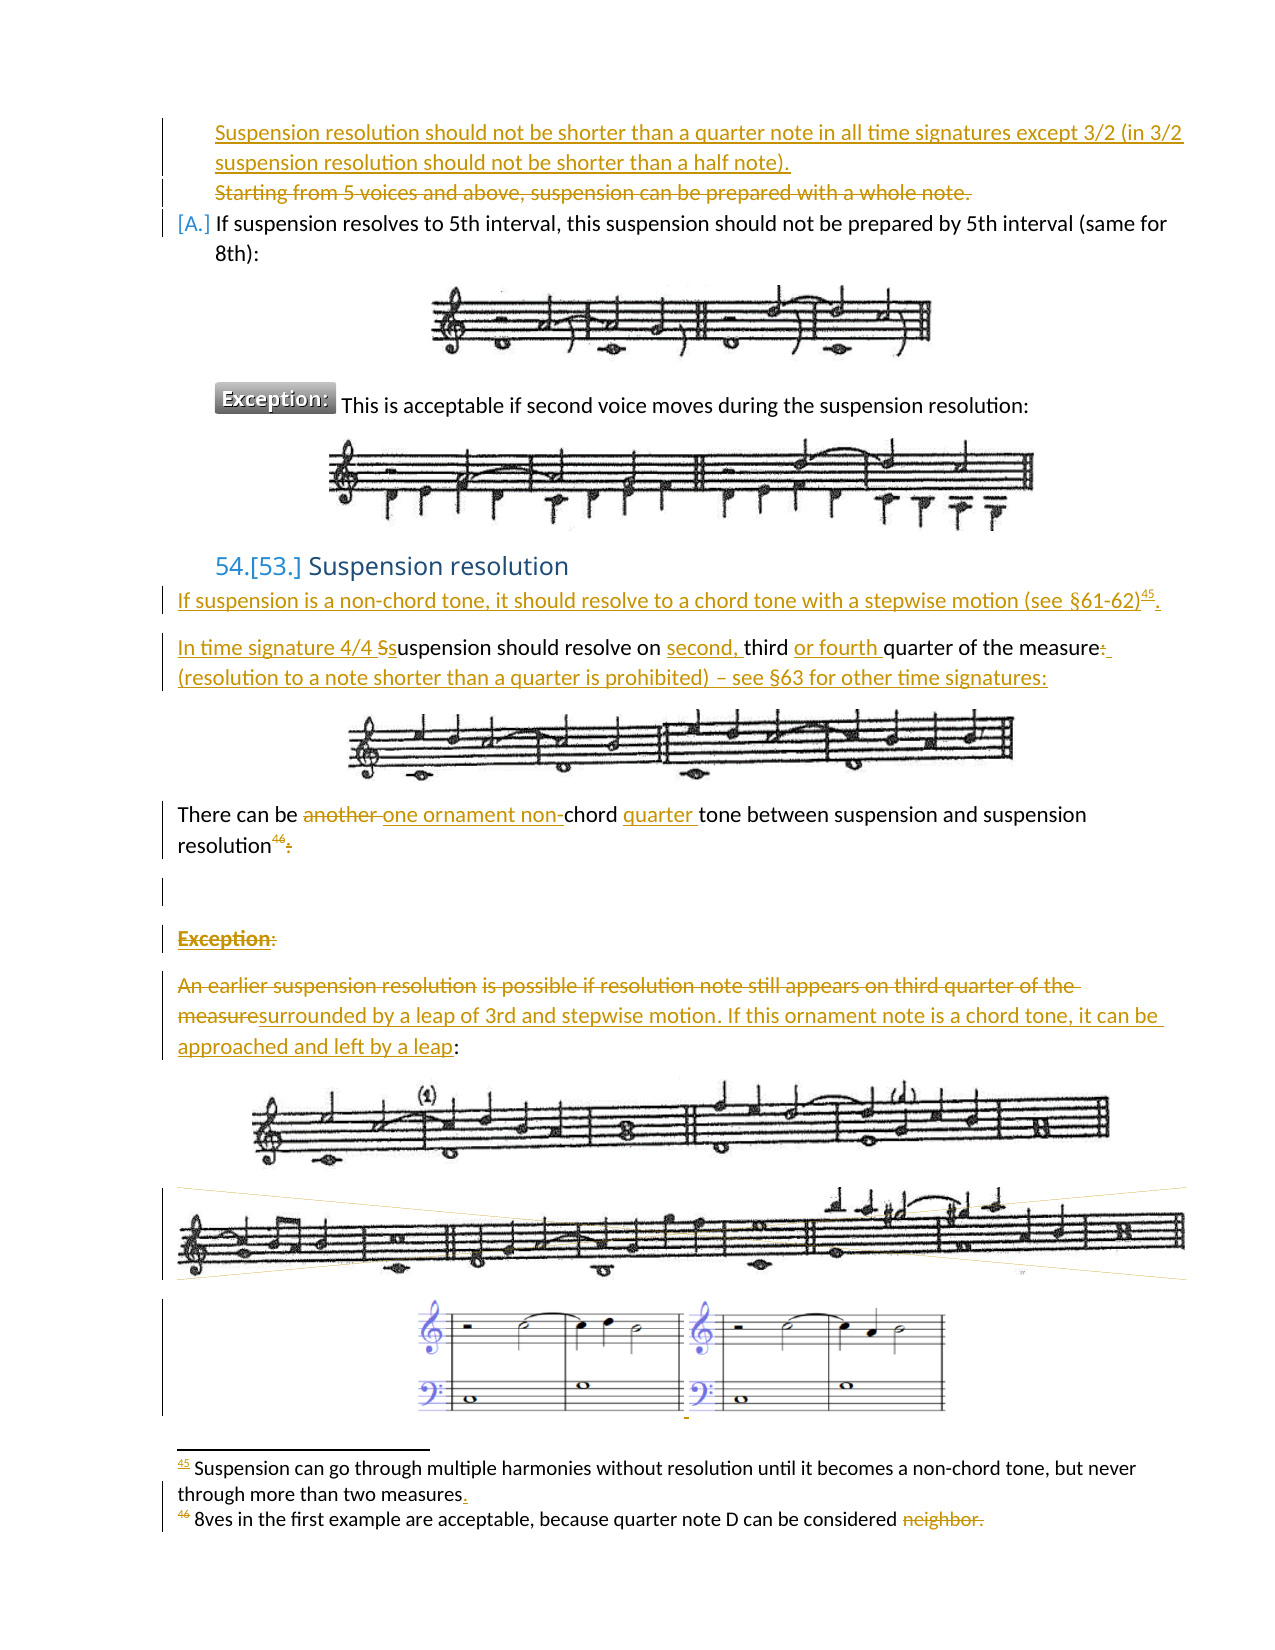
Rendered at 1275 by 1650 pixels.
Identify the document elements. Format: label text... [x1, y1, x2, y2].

list This is acceptable if second voice moves during the suspension resolution: [215, 383, 1186, 419]
picture [418, 1298, 684, 1416]
picture [689, 1299, 946, 1416]
subtitle Suspension resolution [215, 549, 1186, 583]
picture [214, 382, 337, 414]
list If suspension resolves to 5th interval, this suspension should not be prepared by 5th interval (same for 8th): [177, 209, 1186, 267]
picture [187, 1234, 1176, 1280]
text There can be chord tone between suspension and suspension resolution [177, 801, 1186, 859]
picture [184, 1187, 1179, 1233]
picture [328, 438, 1035, 531]
picture [346, 709, 1018, 782]
text : [177, 971, 1186, 1060]
picture [430, 285, 934, 364]
picture [690, 1188, 1187, 1279]
picture [177, 1188, 673, 1279]
picture [251, 1078, 1112, 1169]
text uspension should resolve on third quarter of the measure [177, 633, 1186, 691]
